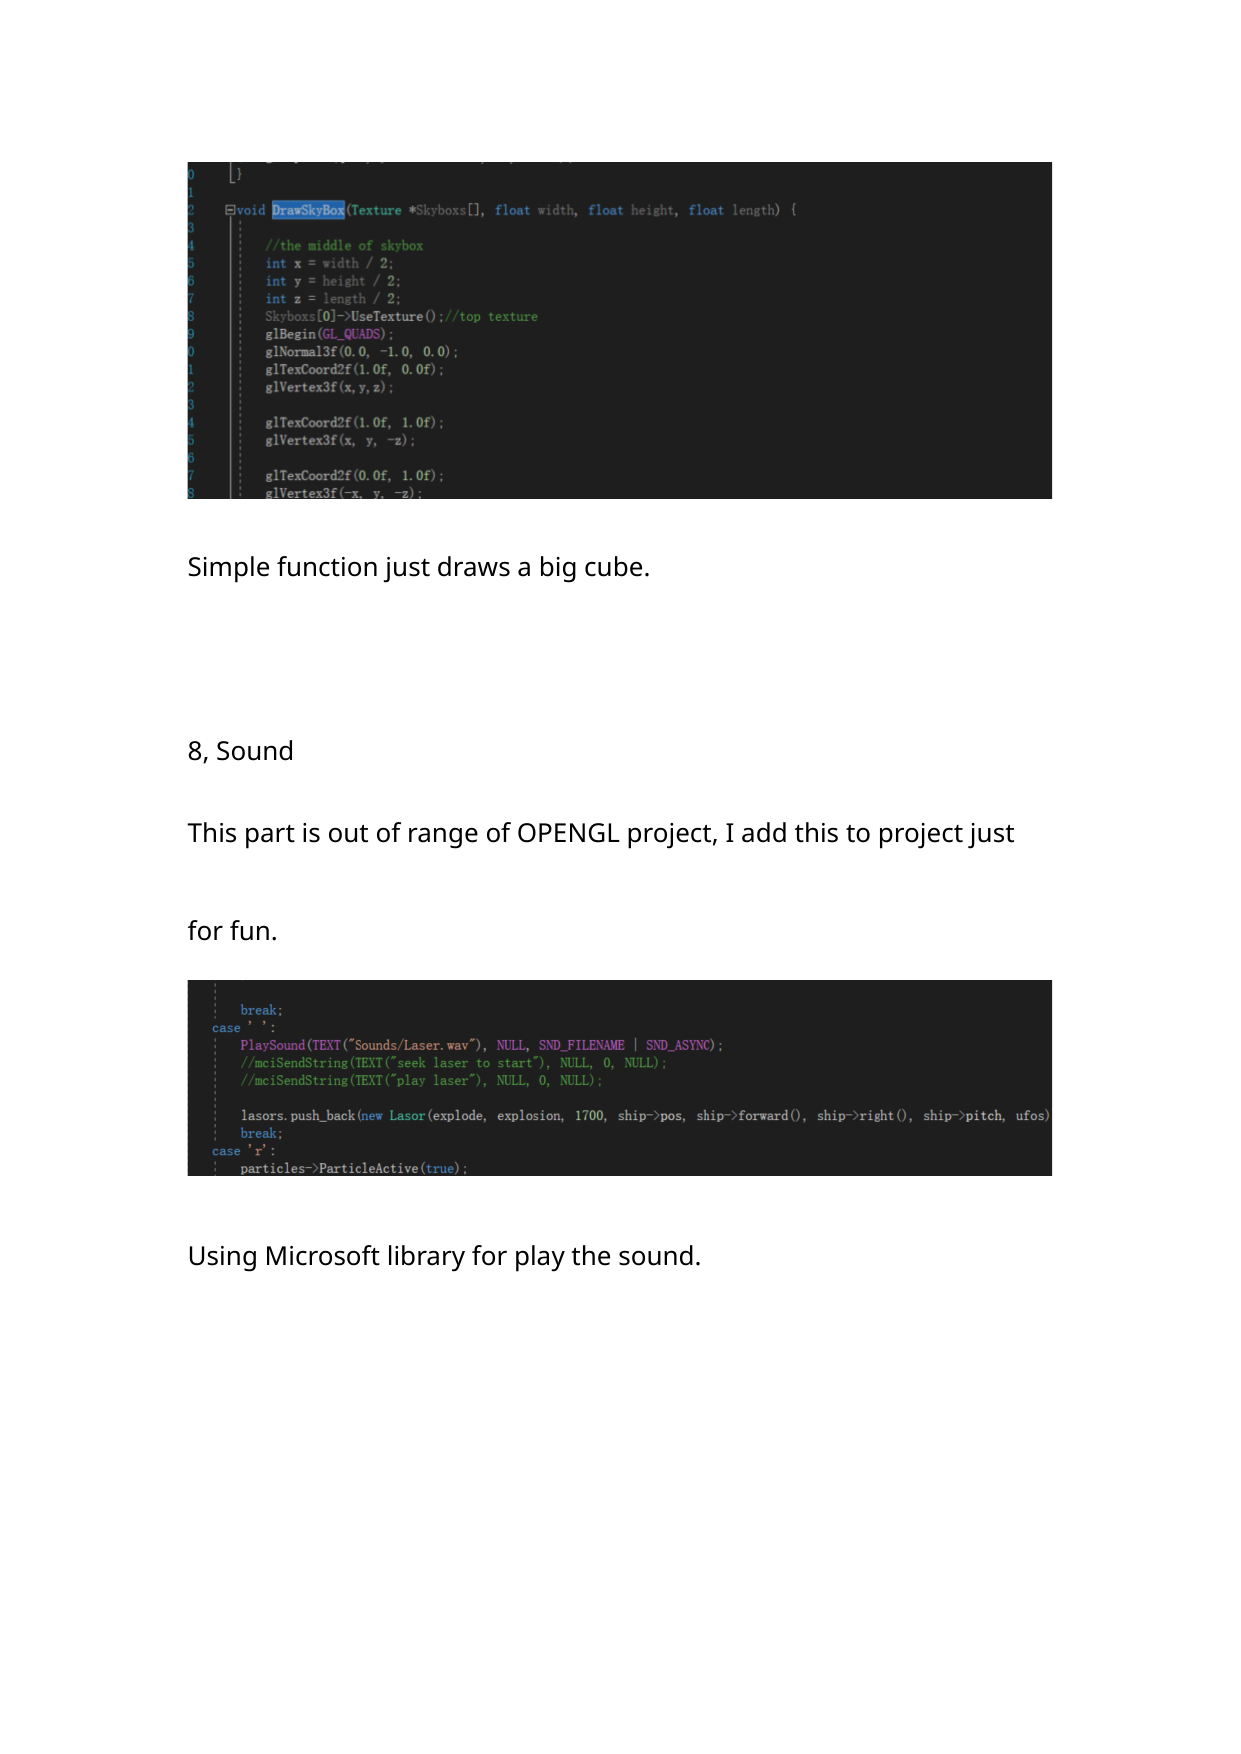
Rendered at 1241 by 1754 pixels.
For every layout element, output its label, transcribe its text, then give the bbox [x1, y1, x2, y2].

text 8, Sound [187, 717, 1053, 782]
text Simple function just draws a big cube. [187, 534, 1053, 599]
picture [187, 162, 1053, 499]
text This part is out of range of OPENGL project, I add this to project just for fun. [187, 800, 1053, 963]
text Using Microsoft library for play the sound. [187, 1223, 1053, 1288]
picture [187, 980, 1053, 1176]
